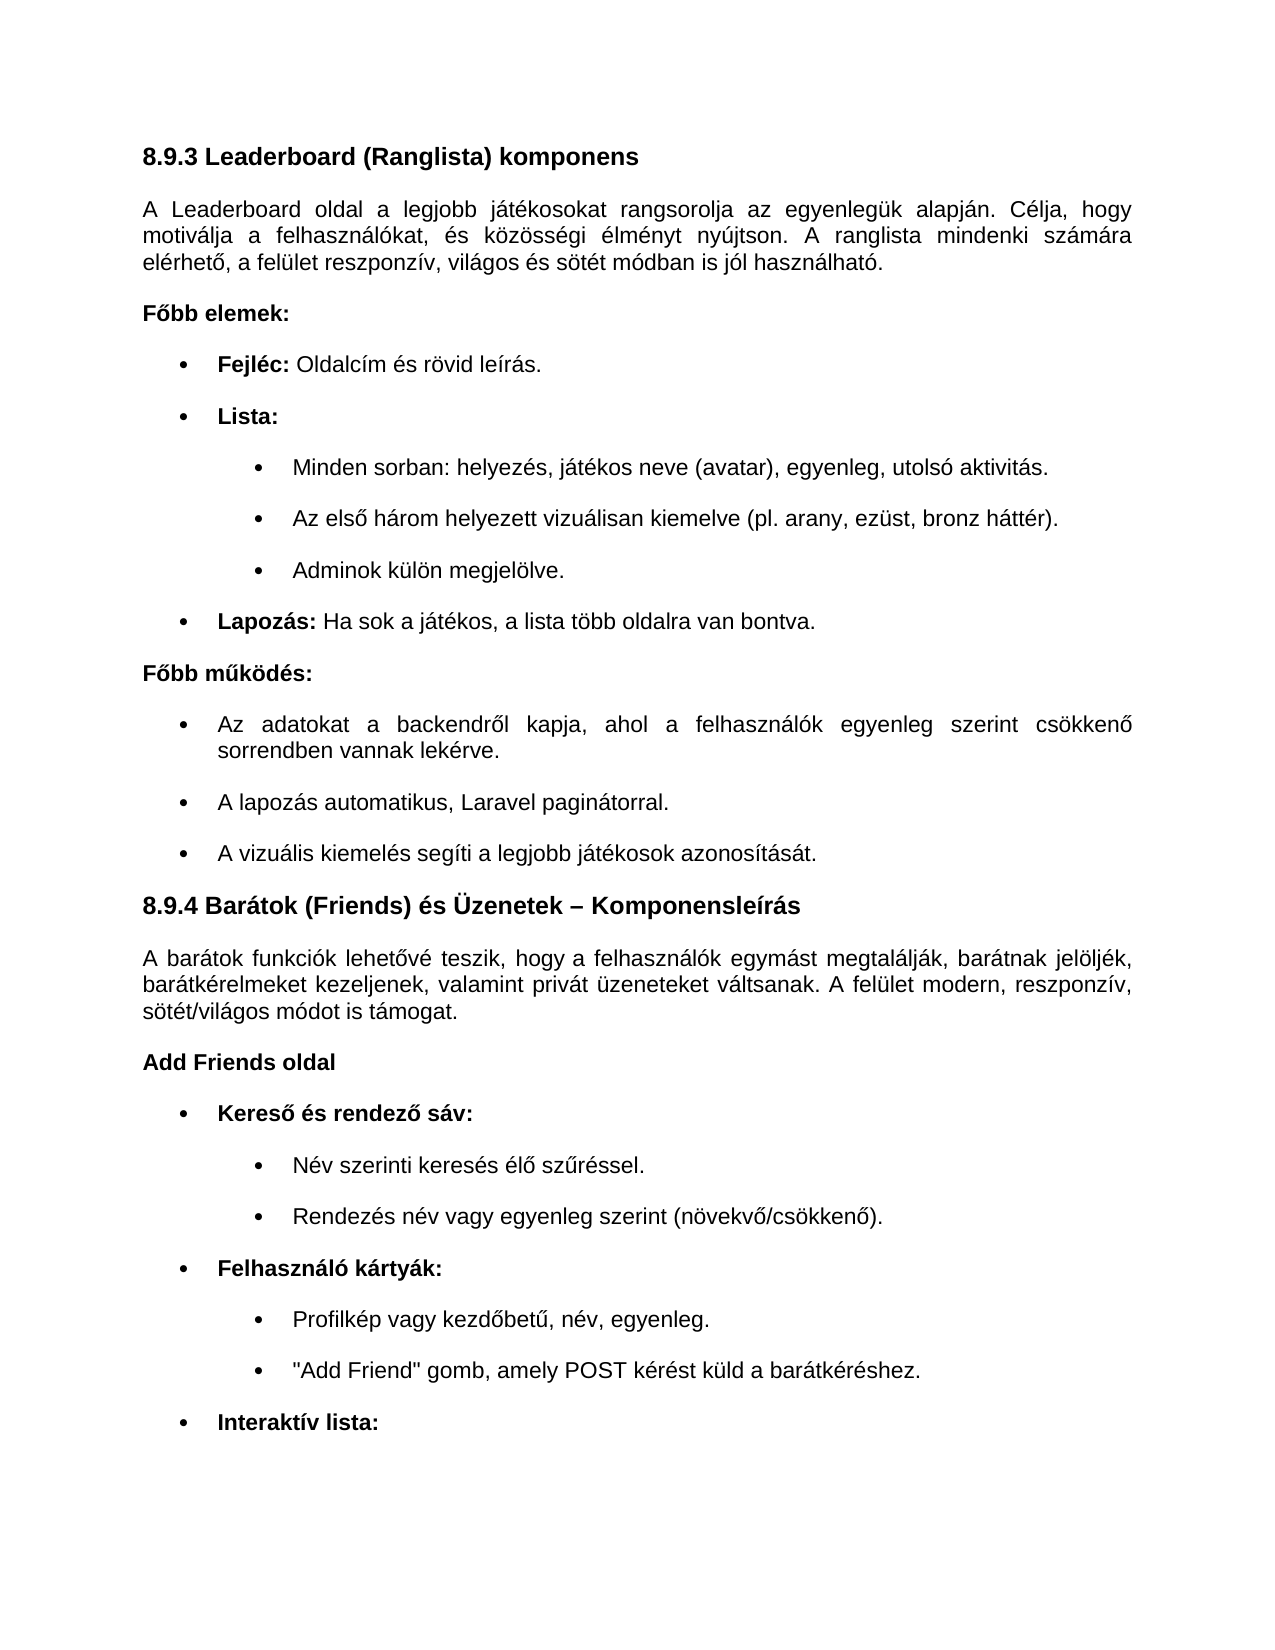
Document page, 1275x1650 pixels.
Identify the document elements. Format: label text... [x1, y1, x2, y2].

list Interaktív lista: [180, 1408, 1133, 1435]
list Profilkép vagy kezdőbetű, név, egyenleg. [255, 1306, 1133, 1332]
list Felhasználó kártyák: [180, 1254, 1133, 1281]
list Minden sorban: helyezés, játékos neve (avatar), egyenleg, utolsó aktivitás. [255, 454, 1133, 480]
list Az adatokat a backendről kapja, ahol a felhasználók egyenleg szerint csökkenő sorrendben vannak lekérve. [180, 711, 1133, 763]
list Adminok külön megjelölve. [255, 557, 1133, 583]
subtitle 8.9.3 Leaderboard (Ranglista) komponens [142, 142, 1133, 171]
list Lapozás: Ha sok a játékos, a lista több oldalra van bontva. [180, 608, 1133, 634]
text Add Friends oldal [142, 1049, 1133, 1075]
list Lista: [180, 403, 1133, 429]
list Az első három helyezett vizuálisan kiemelve (pl. arany, ezüst, bronz háttér). [255, 505, 1133, 532]
list Kereső és rendező sáv: [180, 1100, 1133, 1127]
text Főbb működés: [142, 659, 1133, 686]
list Név szerinti keresés élő szűréssel. [255, 1152, 1133, 1178]
text Főbb elemek: [142, 300, 1133, 326]
list Fejléc: Oldalcím és rövid leírás. [180, 351, 1133, 378]
list A vizuális kiemelés segíti a legjobb játékosok azonosítását. [180, 840, 1133, 866]
text A barátok funkciók lehetővé teszik, hogy a felhasználók egymást megtalálják, barátnak jelöljék, barátkérelmeket kezeljenek, valamint privát üzeneteket váltsanak. A felület modern, reszponzív, sötét/világos módot is támogat. [142, 945, 1133, 1024]
text A Leaderboard oldal a legjobb játékosokat rangsorolja az egyenlegük alapján. Célja, hogy motiválja a felhasználókat, és közösségi élményt nyújtson. A ranglista mindenki számára elérhető, a felület reszponzív, világos és sötét módban is jól használható. [142, 196, 1133, 275]
list A lapozás automatikus, Laravel paginátorral. [180, 788, 1133, 815]
list Rendezés név vagy egyenleg szerint (növekvő/csökkenő). [255, 1203, 1133, 1229]
subtitle 8.9.4 Barátok (Friends) és Üzenetek – Komponensleírás [142, 891, 1133, 920]
list "Add Friend" gomb, amely POST kérést küld a barátkéréshez. [255, 1357, 1133, 1383]
